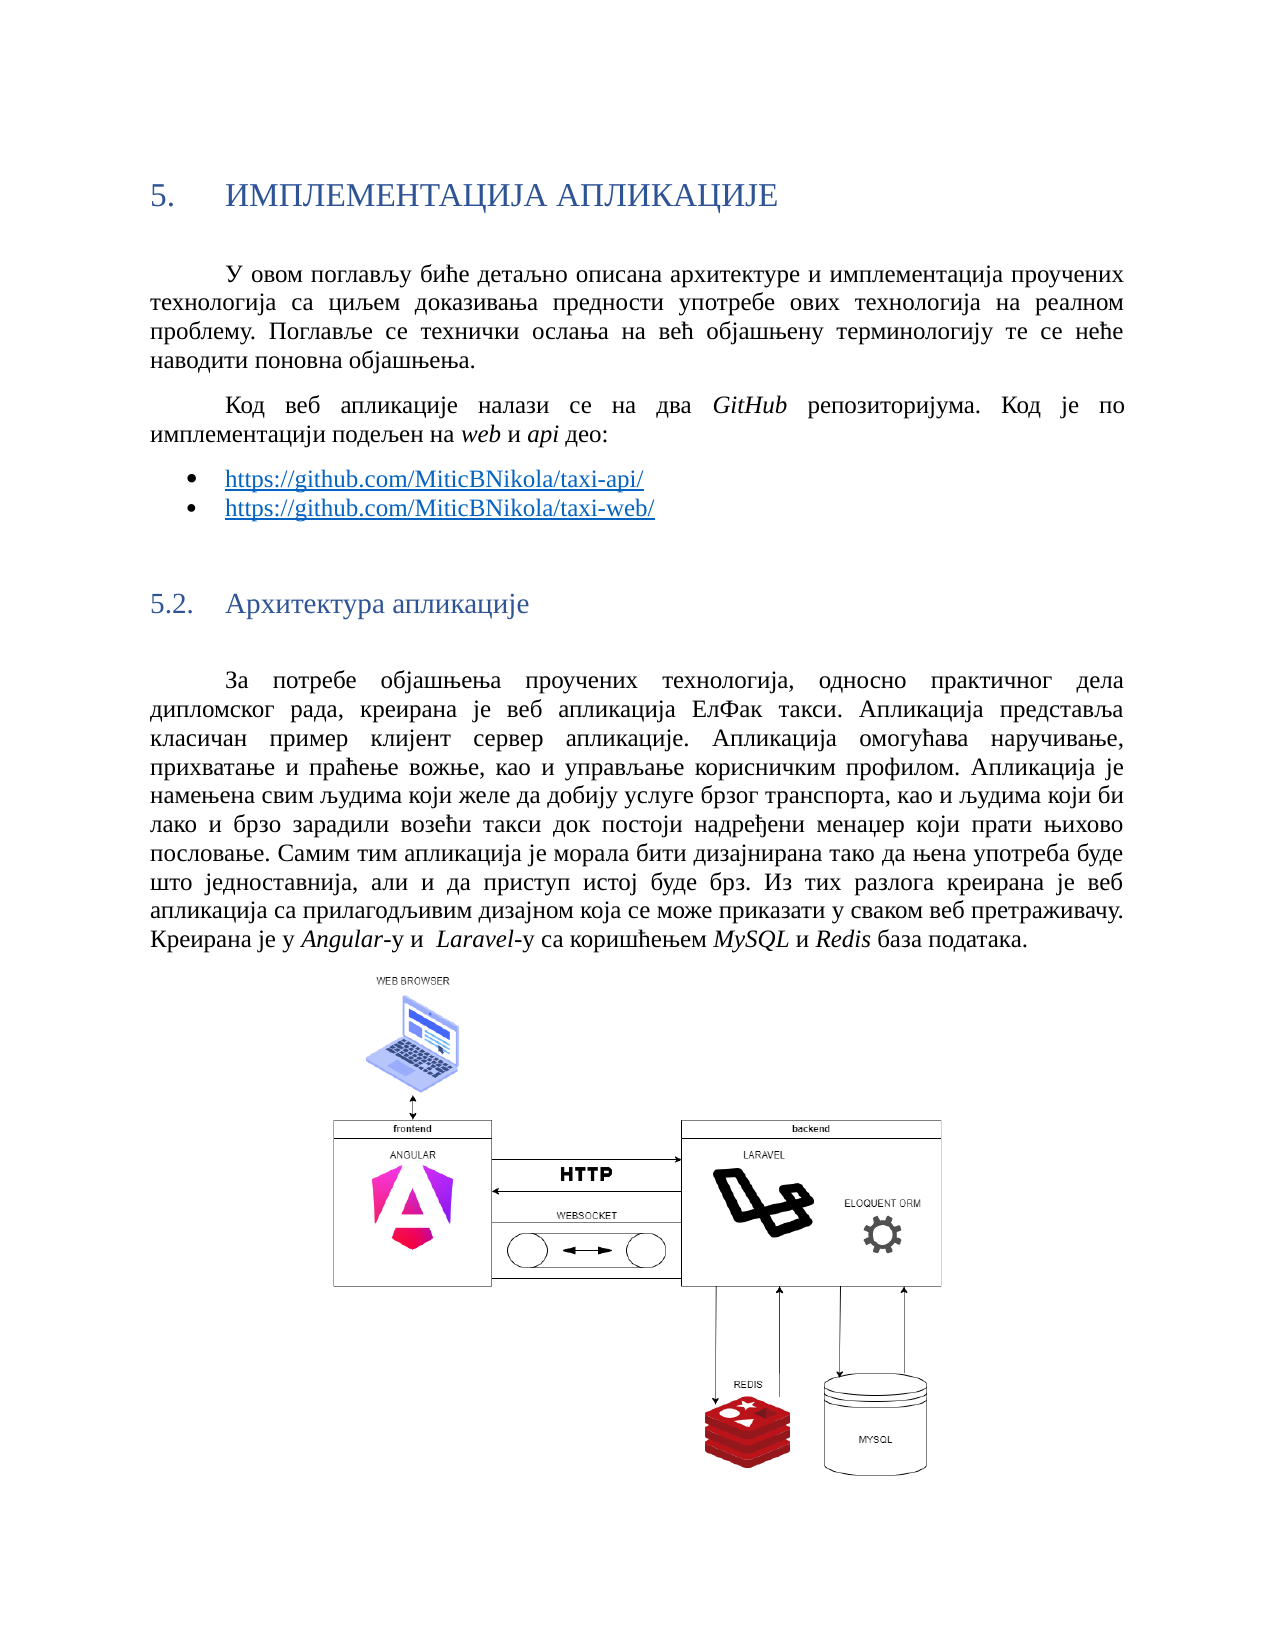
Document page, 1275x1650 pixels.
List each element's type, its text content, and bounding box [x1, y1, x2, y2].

list https://github.com/MiticBNikola/taxi-web/ [187, 493, 1125, 522]
text У овом поглављу биће детаљно описана архитектуре и имплементација проучених технологија са циљем доказивања предности употребе ових технологија на реалном проблему. Поглавље се технички ослања на већ објашњену терминологију те се неће наводити поновна објашњења. [150, 259, 1125, 374]
text Код веб апликације налази се на два GitHub репозиторијума. Код је по имплементацији подељен на web и api део: [150, 390, 1125, 448]
picture [333, 969, 942, 1476]
list https://github.com/MiticBNikola/taxi-api/ [187, 464, 1125, 493]
text За потребе објашњења проучених технологија, односно практичног дела дипломског рада, креирана је веб апликација ЕлФак такси. Апликација представља класичан пример клијент сервер апликације. Апликација омогућава наручивање, прихватање и праћење вожње, као и управљање корисничким профилом. Апликација је намењена свим људима који желе да добију услуге брзог транспорта, као и људима који би лако и брзо зарадили возећи такси док постоји надређени менаџер који прати њихово пословање. Самим тим апликација је морала бити дизајнирана тако да њена употреба буде што једноставнија, али и да приступ истој буде брз. Из тих разлога креирана је веб апликација са прилагодљивим дизајном која се може приказати у сваком веб претраживачу. Креирана је у Angular-у и Laravel-у са коришћењем MySQL и Redis база података. [150, 665, 1125, 953]
subtitle Архитектура апликације [150, 586, 1125, 620]
subtitle ИМПЛЕМЕНТАЦИЈА АПЛИКАЦИЈЕ [150, 175, 1125, 213]
